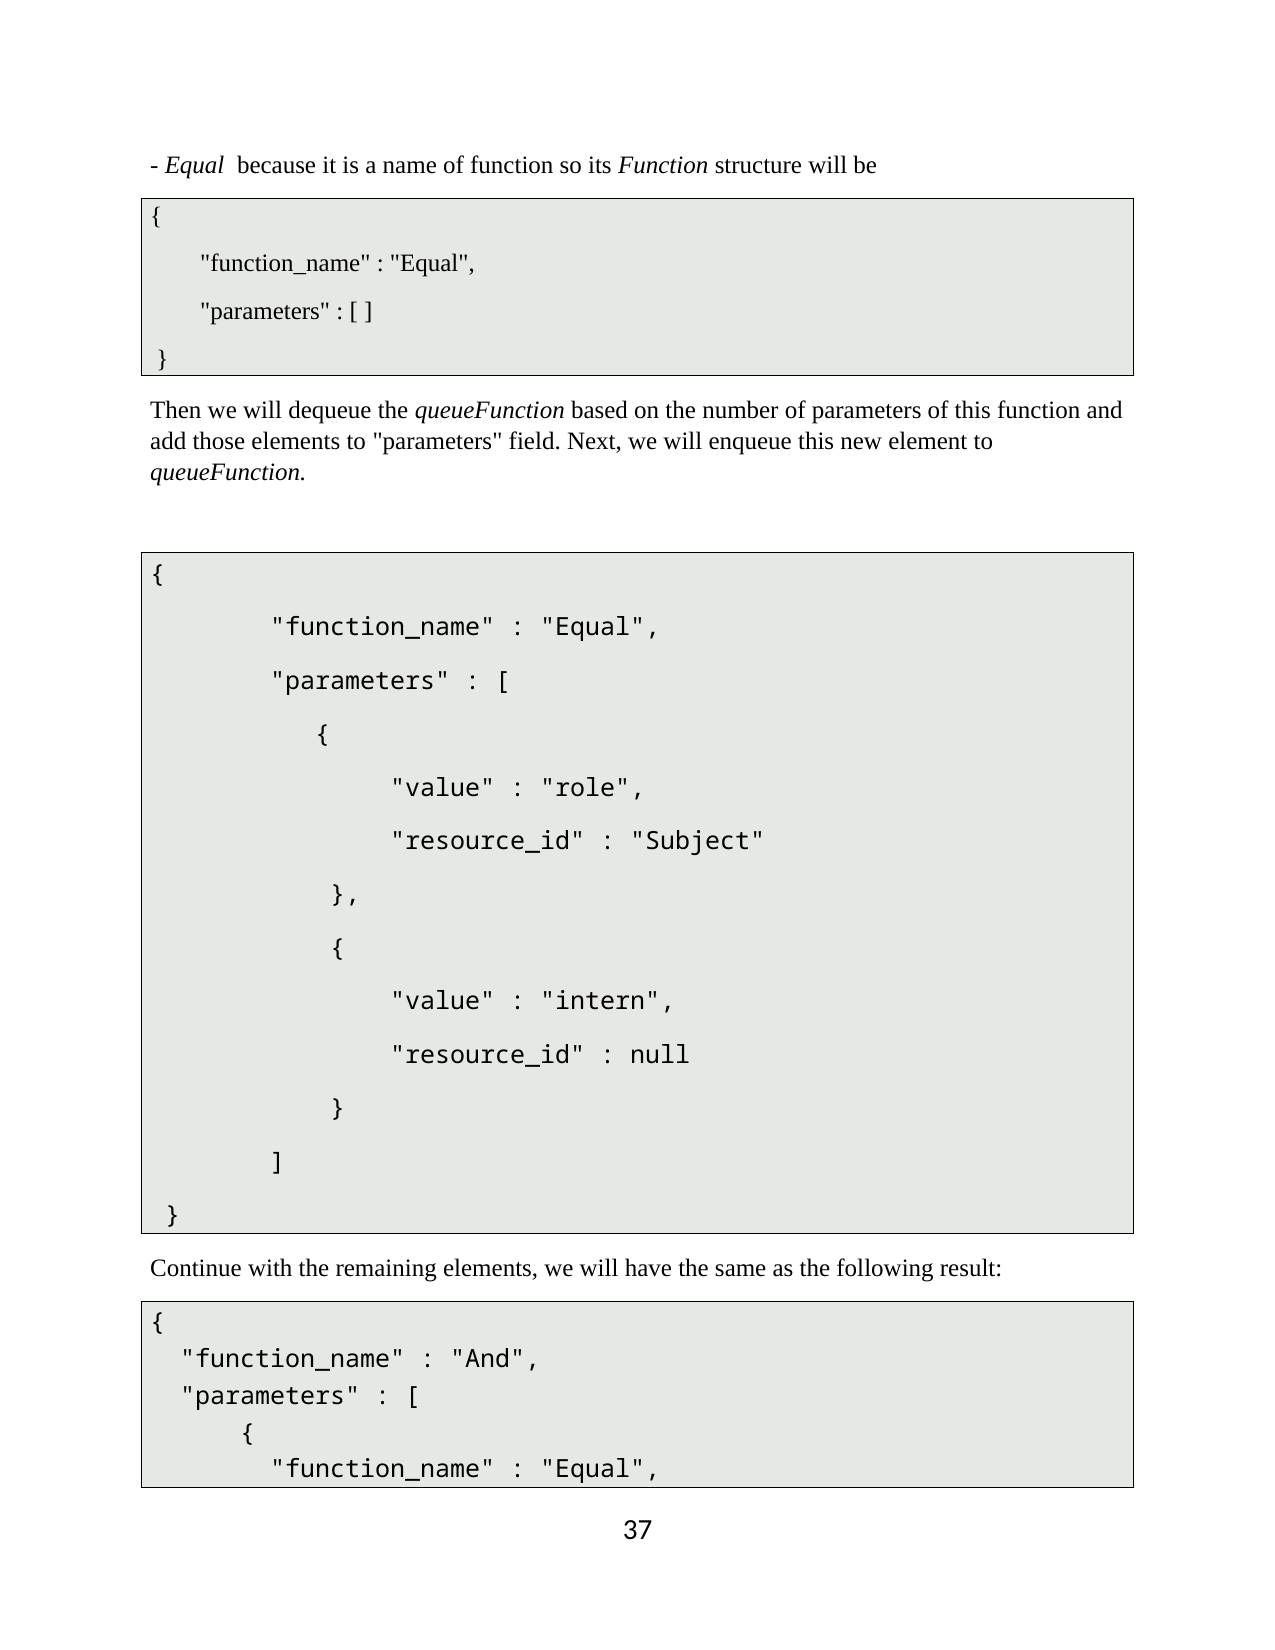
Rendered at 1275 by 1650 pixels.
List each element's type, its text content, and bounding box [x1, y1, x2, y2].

list "function_name" : "And", [142, 1338, 1133, 1374]
text Continue with the remaining elements, we will have the same as the following result: [150, 1253, 1125, 1282]
text Then we will dequeue the queueFunction based on the number of parameters of this function and add those elements to "parameters" field. Next, we will enqueue this new element to queueFunction. [150, 395, 1125, 486]
text "function_name" : "Equal", [142, 245, 1133, 277]
text "function_name" : "Equal", [142, 606, 1133, 643]
text "value" : "intern", [142, 980, 1133, 1017]
list { [142, 1411, 1133, 1448]
text - Equal because it is a name of function so its Function structure will be [150, 150, 1125, 179]
text } [142, 1193, 1133, 1233]
list "parameters" : [ [142, 1374, 1133, 1411]
text } [142, 341, 1133, 375]
text { [142, 926, 1133, 963]
text { [142, 553, 1133, 589]
text "value" : "role", [142, 766, 1133, 803]
text "resource_id" : null [142, 1033, 1133, 1070]
text ] [142, 1140, 1133, 1177]
list { [142, 1302, 1133, 1338]
text "resource_id" : "Subject" [142, 819, 1133, 857]
text { [142, 713, 1133, 750]
text "parameters" : [ [142, 659, 1133, 696]
list "function_name" : "Equal", [142, 1448, 1133, 1487]
text } [142, 1087, 1133, 1124]
text }, [142, 873, 1133, 910]
text { [142, 199, 1133, 229]
text "parameters" : [ ] [142, 293, 1133, 325]
